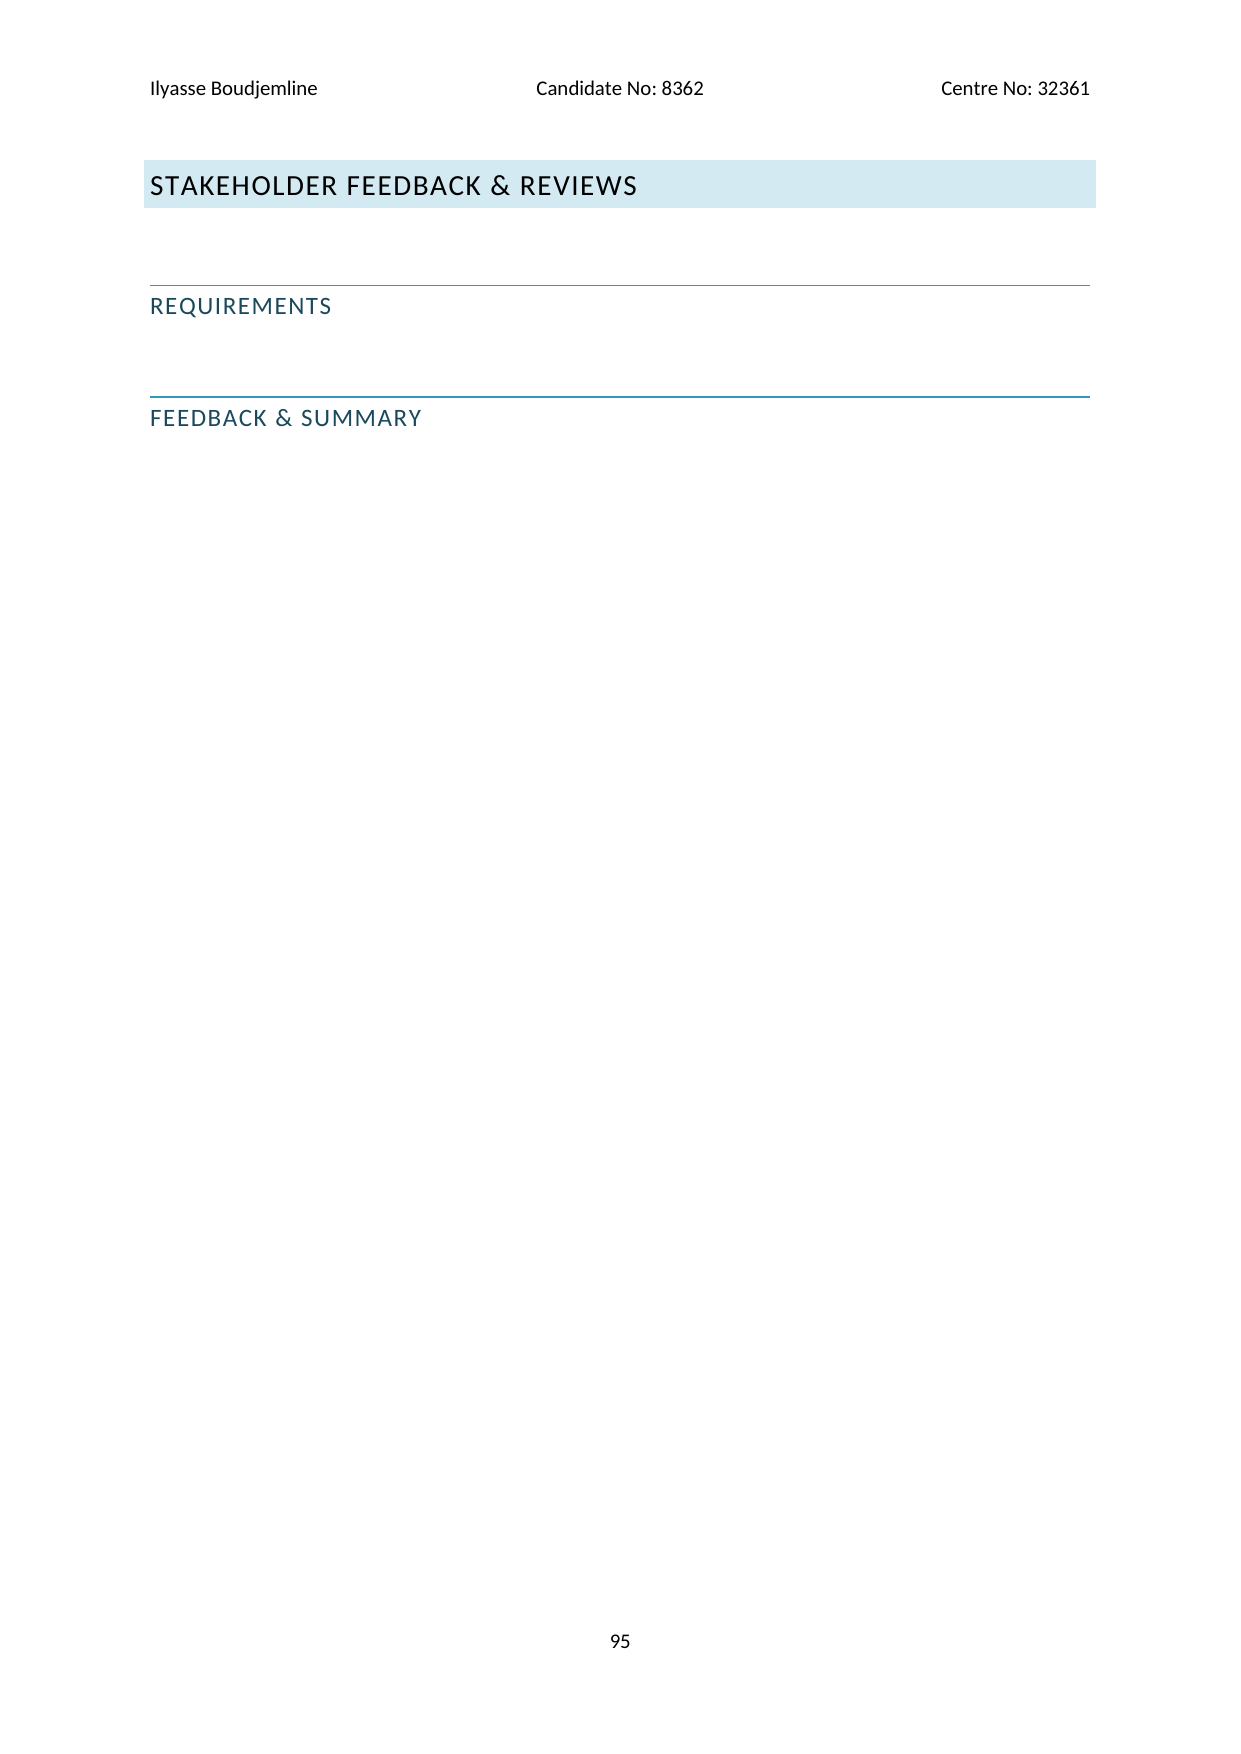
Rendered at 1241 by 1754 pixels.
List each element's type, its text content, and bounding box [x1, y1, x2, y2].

subtitle Requirements [150, 286, 1090, 321]
subtitle Stakeholder Feedback & Reviews [150, 167, 1090, 202]
subtitle Feedback & Summary [150, 398, 1090, 432]
